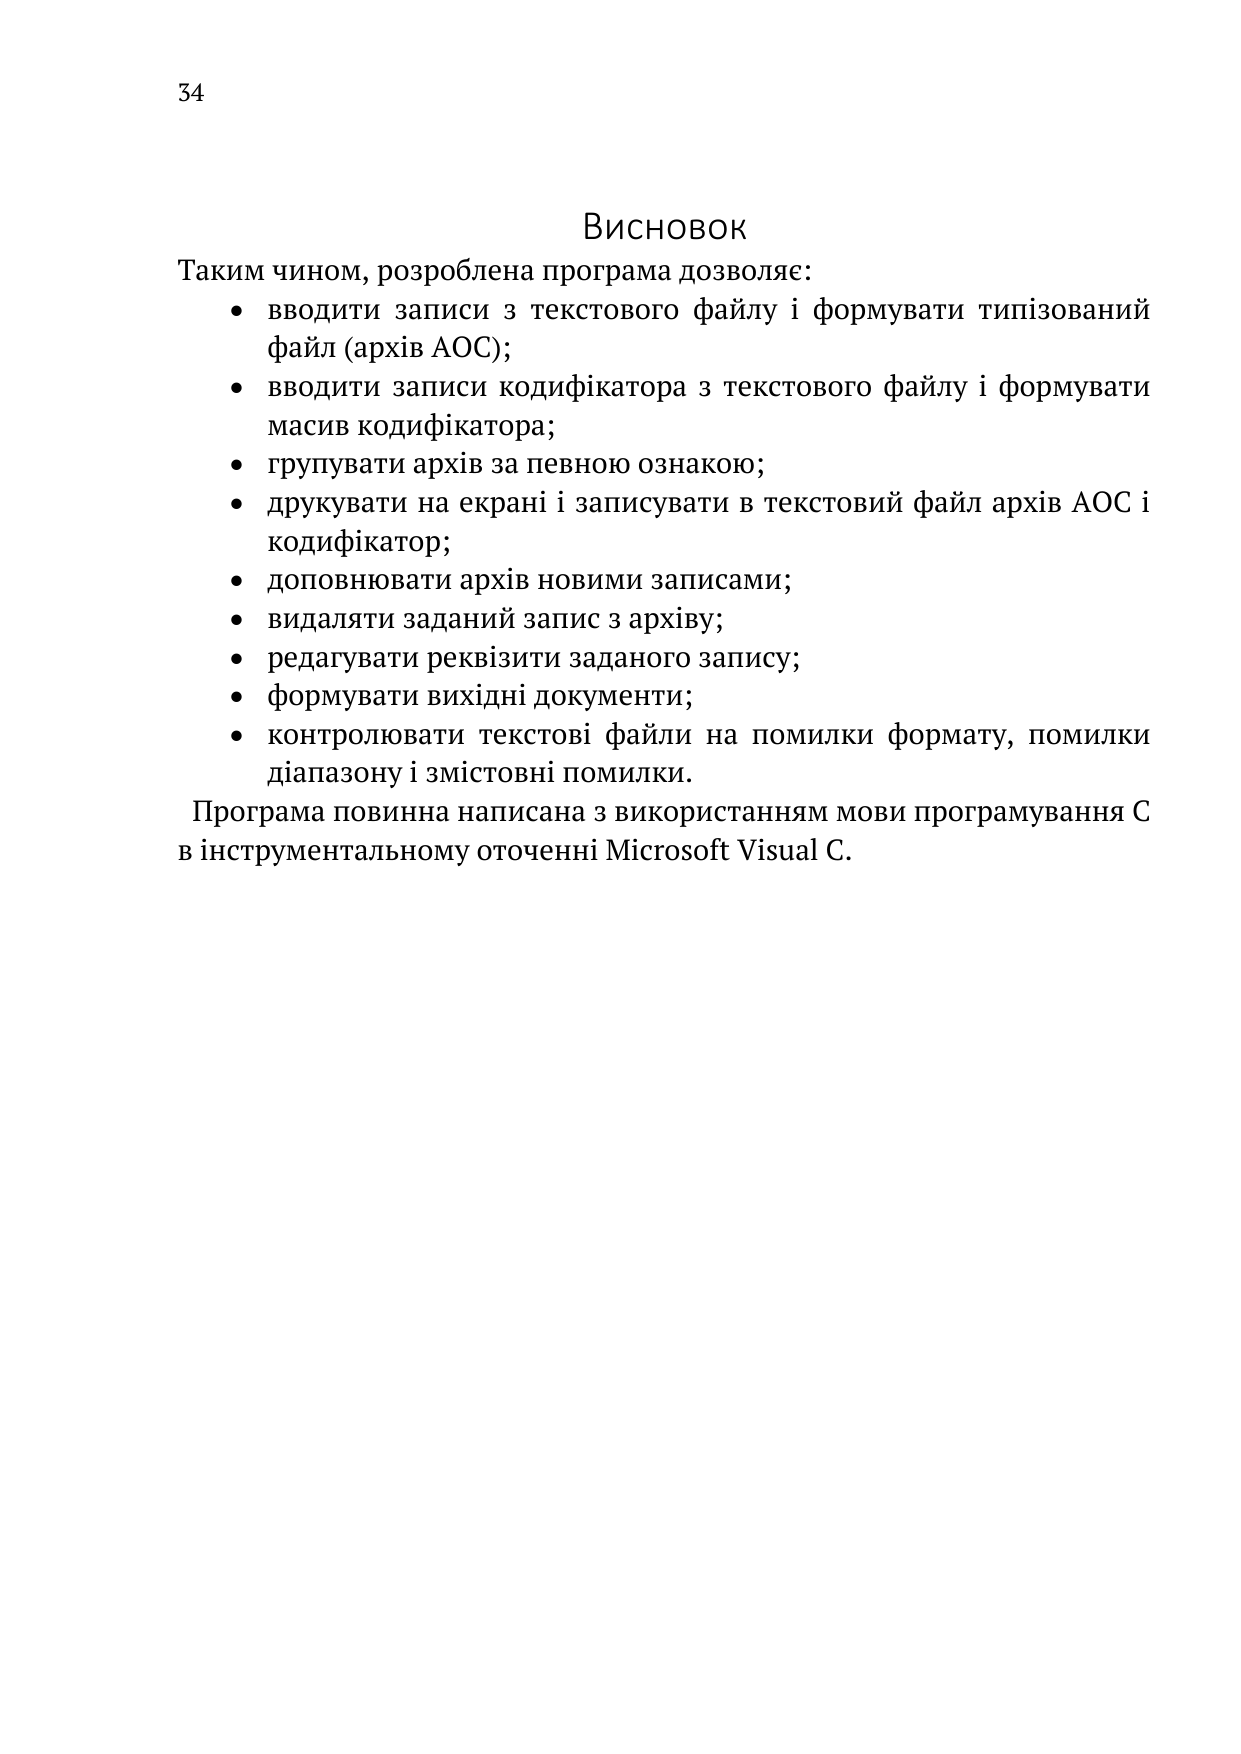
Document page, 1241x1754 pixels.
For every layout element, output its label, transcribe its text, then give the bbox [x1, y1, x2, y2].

list групувати архів за певною ознакою; [229, 443, 1152, 482]
text Програма повинна написана з використанням мови програмування C в інструментальному оточенні Microsoft Visual C. [177, 791, 1152, 868]
list друкувати на екрані і записувати в текстовий файл архів АОС і кодифікатор; [229, 482, 1152, 559]
list вводити записи кодифікатора з текстового файлу і формувати масив кодифікатора; [229, 366, 1152, 443]
list вводити записи з текстового файлу і формувати типізований файл (архів АОС); [229, 289, 1152, 366]
list редагувати реквізити заданого запису; [229, 637, 1152, 675]
list контролювати текстові файли на помилки формату, помилки діапазону і змістовні помилки. [229, 714, 1152, 791]
text Таким чином, розроблена програма дозволяє: [177, 250, 1152, 289]
list формувати вихідні документи; [229, 675, 1152, 714]
list видаляти заданий запис з архіву; [229, 598, 1152, 637]
list доповнювати архів новими записами; [229, 559, 1152, 598]
subtitle Висновок [177, 199, 1152, 250]
